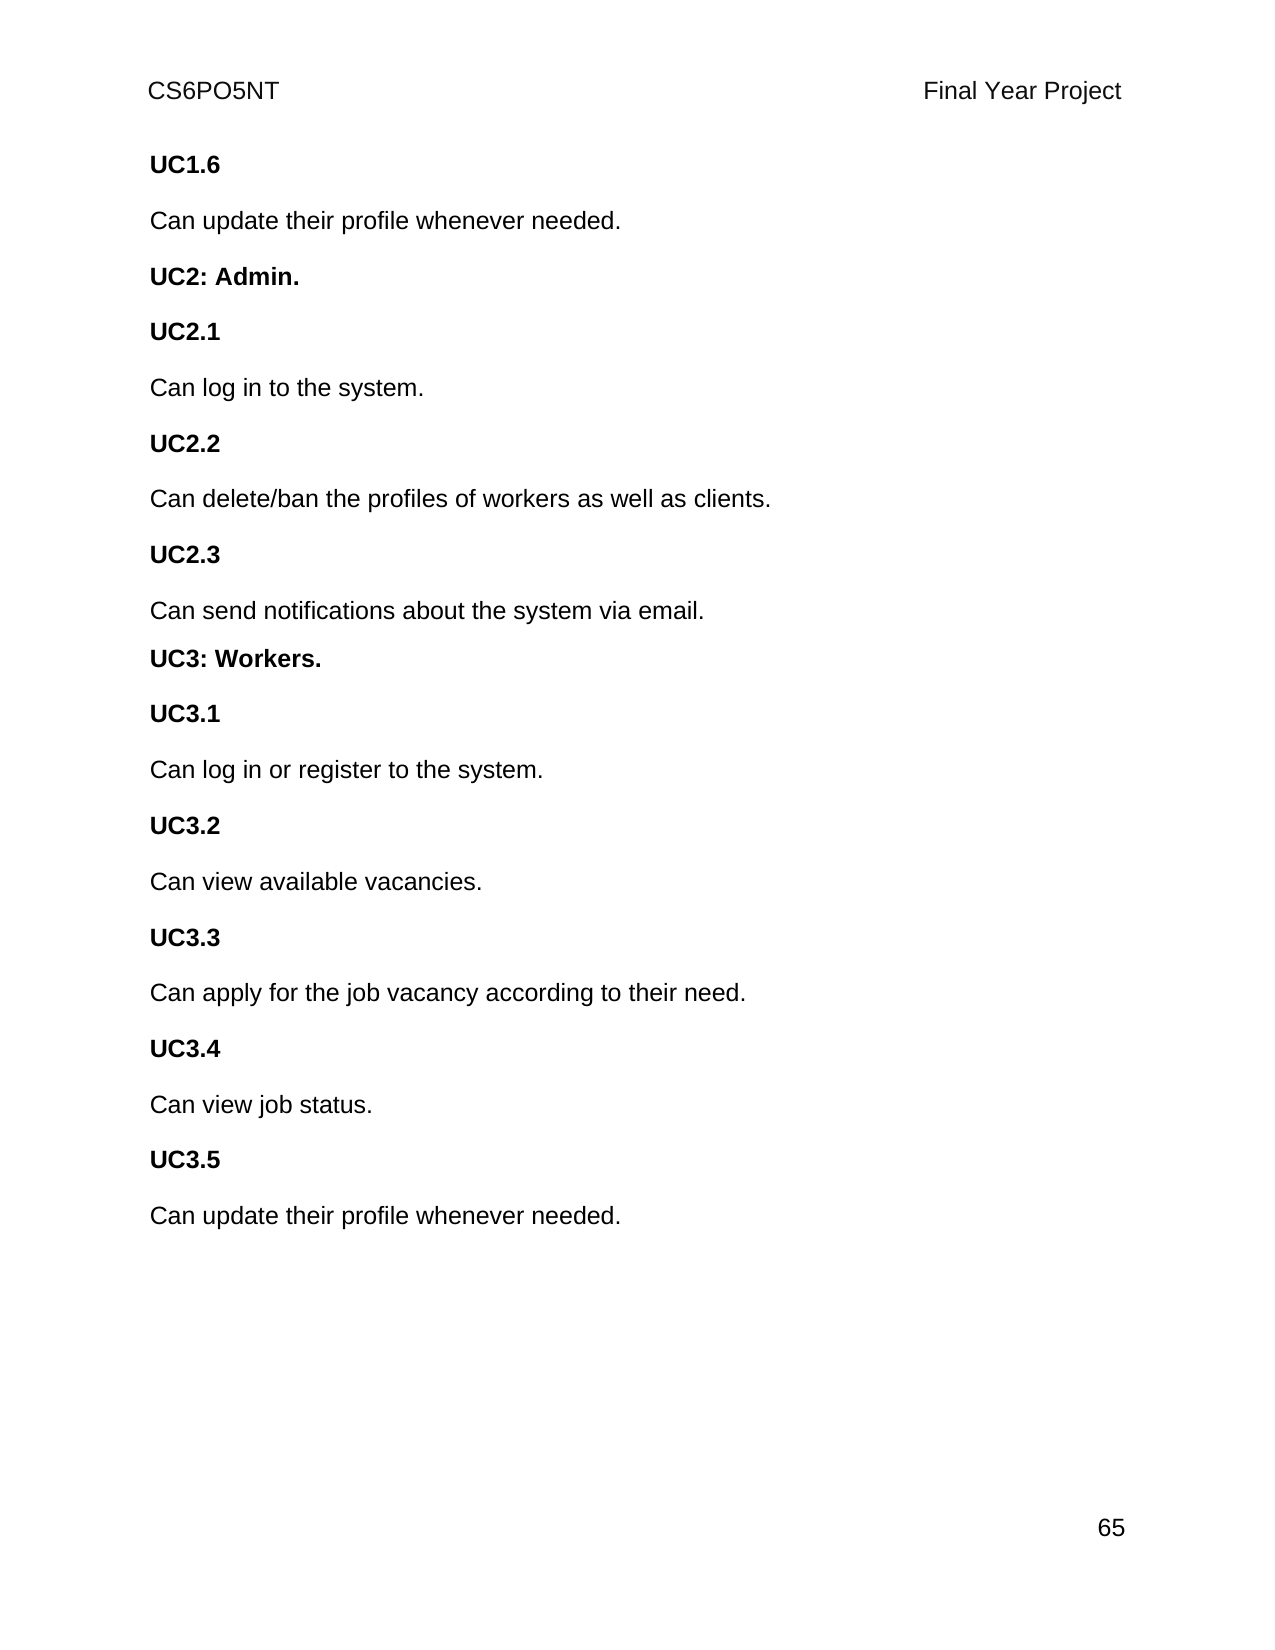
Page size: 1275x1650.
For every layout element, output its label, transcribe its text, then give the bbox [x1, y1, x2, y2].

text Can log in or register to the system. [149, 755, 1196, 784]
text Can delete/ban the profiles of workers as well as clients. [149, 484, 1196, 513]
text Can update their profile whenever needed. [149, 206, 1196, 234]
text Can view job status. [149, 1090, 1196, 1118]
text UC2.2 [149, 429, 1208, 457]
text UC3.3 [149, 923, 1208, 951]
text UC3.1 [149, 699, 1208, 728]
text Can log in to the system. [149, 373, 1196, 402]
text UC2.1 [149, 317, 1208, 346]
text Can send notifications about the system via email. [149, 596, 1196, 624]
text UC1.6 [149, 150, 1208, 179]
text UC3.5 [149, 1146, 1208, 1174]
text UC3.2 [149, 811, 1208, 839]
text Can apply for the job vacancy according to their need. [149, 978, 1196, 1007]
text Can view available vacancies. [149, 867, 1196, 895]
text UC3.4 [149, 1034, 1208, 1063]
text UC2.3 [149, 540, 1208, 569]
text UC2: Admin. [149, 261, 1208, 290]
text Can update their profile whenever needed. [149, 1201, 1196, 1230]
text UC3: Workers. [149, 644, 1208, 672]
